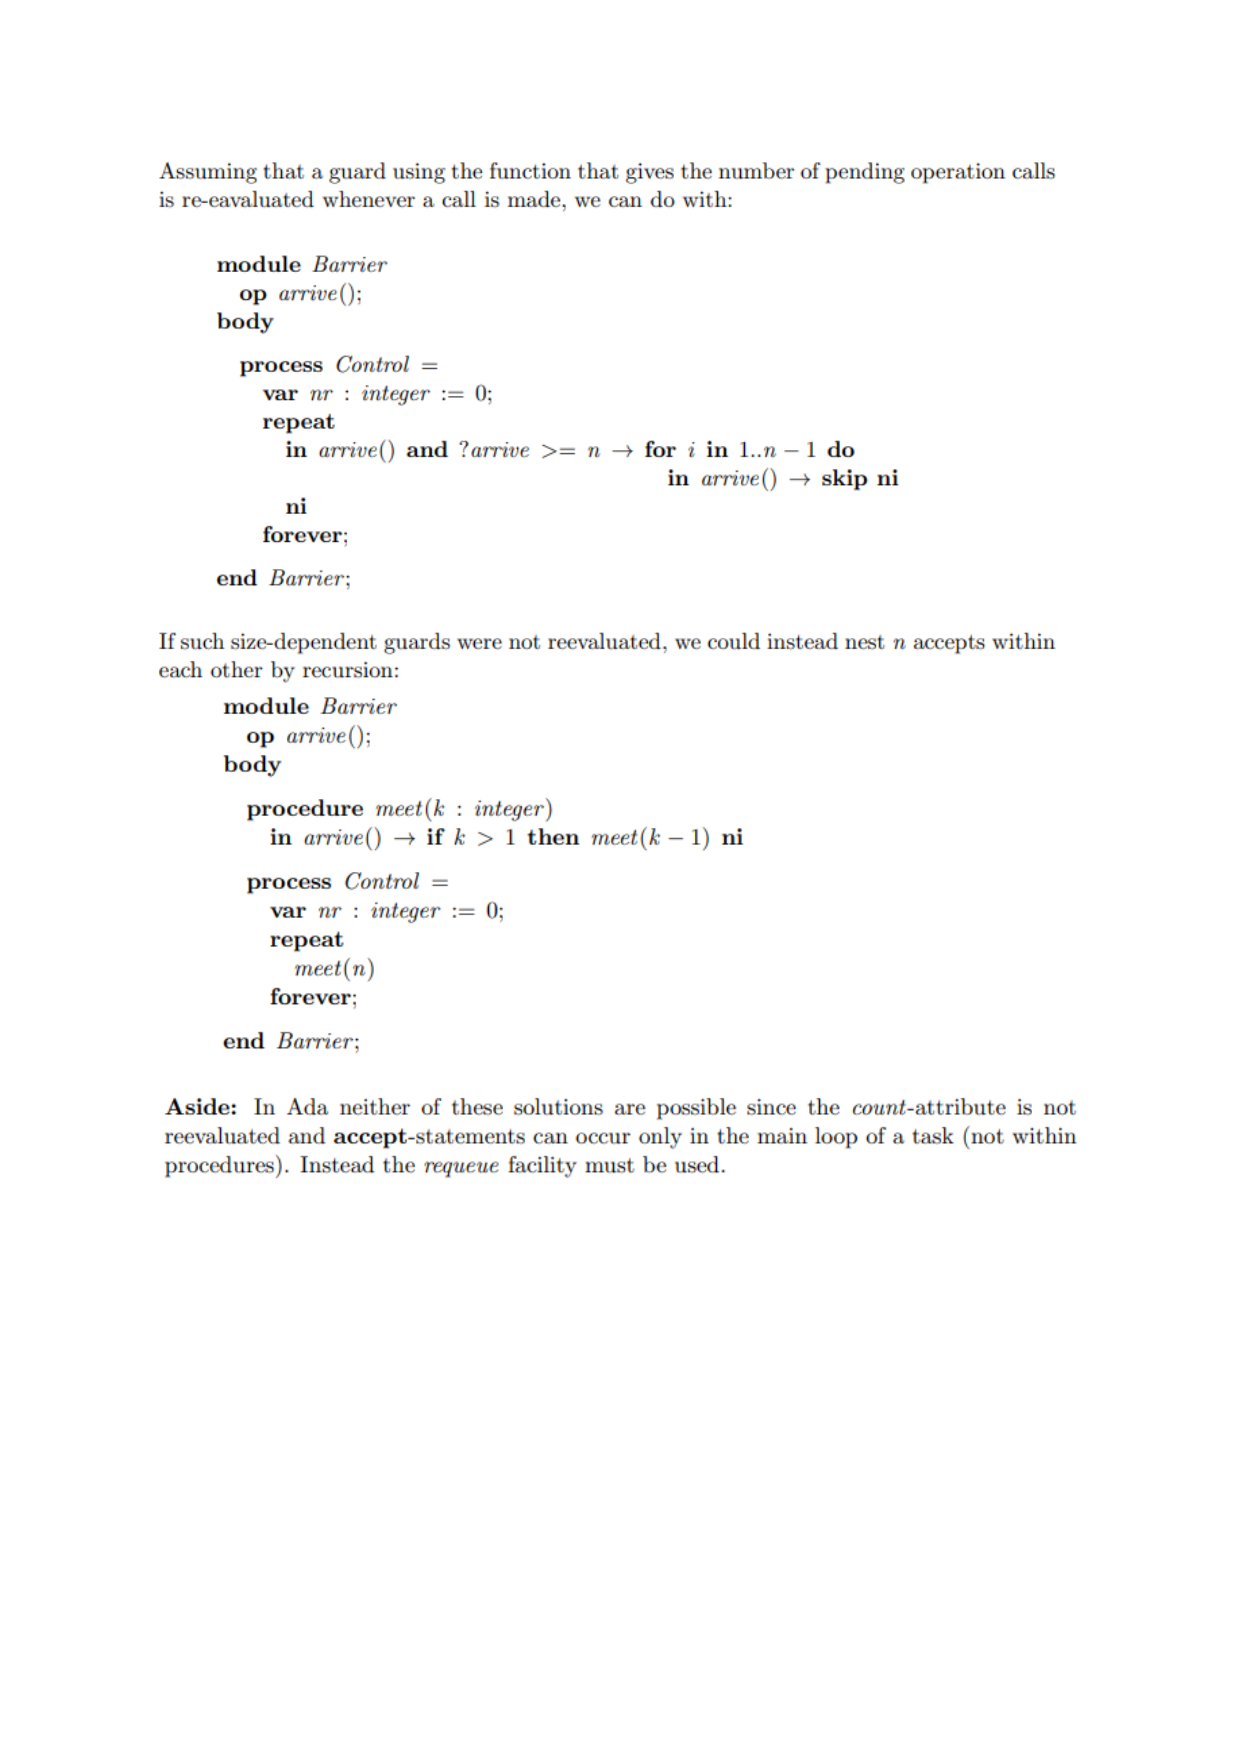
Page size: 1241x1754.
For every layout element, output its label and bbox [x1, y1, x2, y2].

picture [150, 150, 1091, 691]
picture [150, 693, 1091, 1185]
